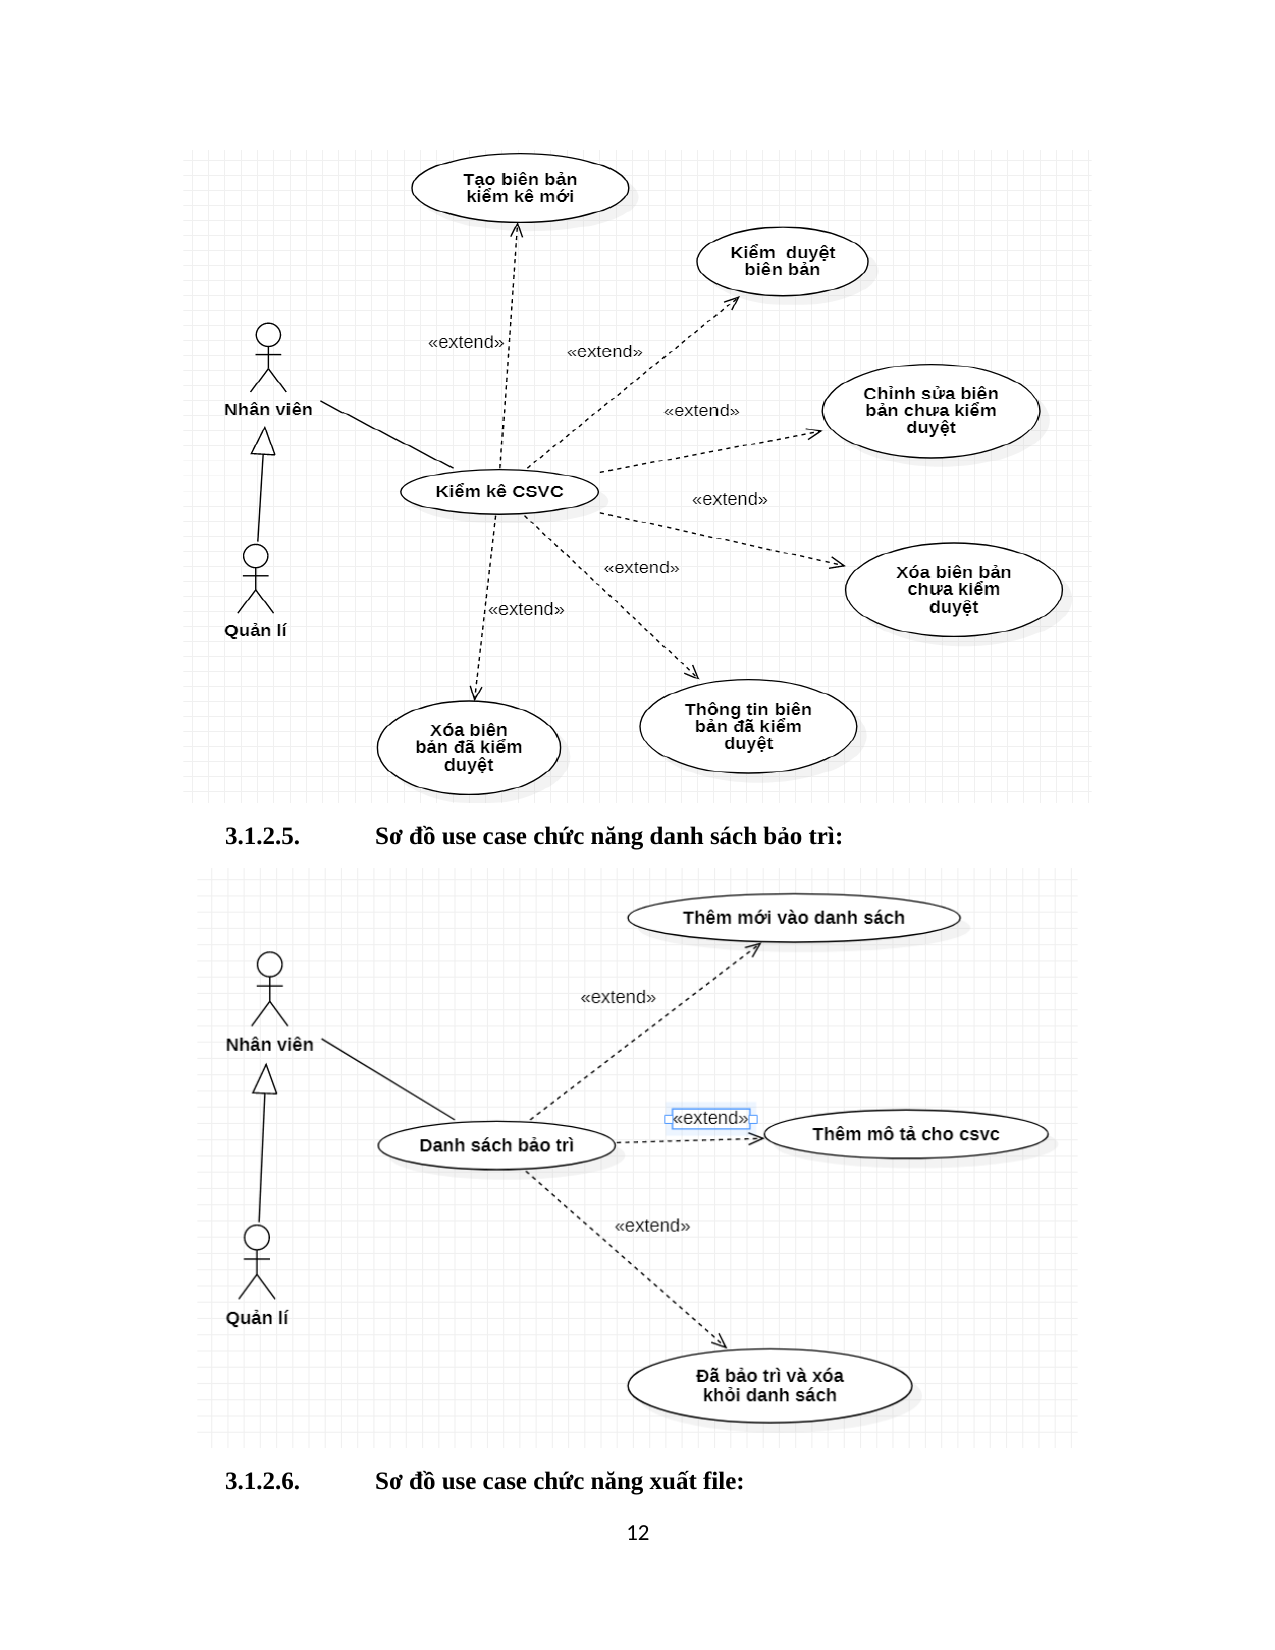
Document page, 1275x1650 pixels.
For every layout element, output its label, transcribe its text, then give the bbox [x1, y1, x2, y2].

picture [183, 150, 1092, 803]
picture [197, 868, 1078, 1448]
text 3.1.2.6. Sơ đồ use case chức năng xuất file: [150, 1466, 1125, 1495]
text 3.1.2.5. Sơ đồ use case chức năng danh sách bảo trì: [150, 821, 1125, 850]
